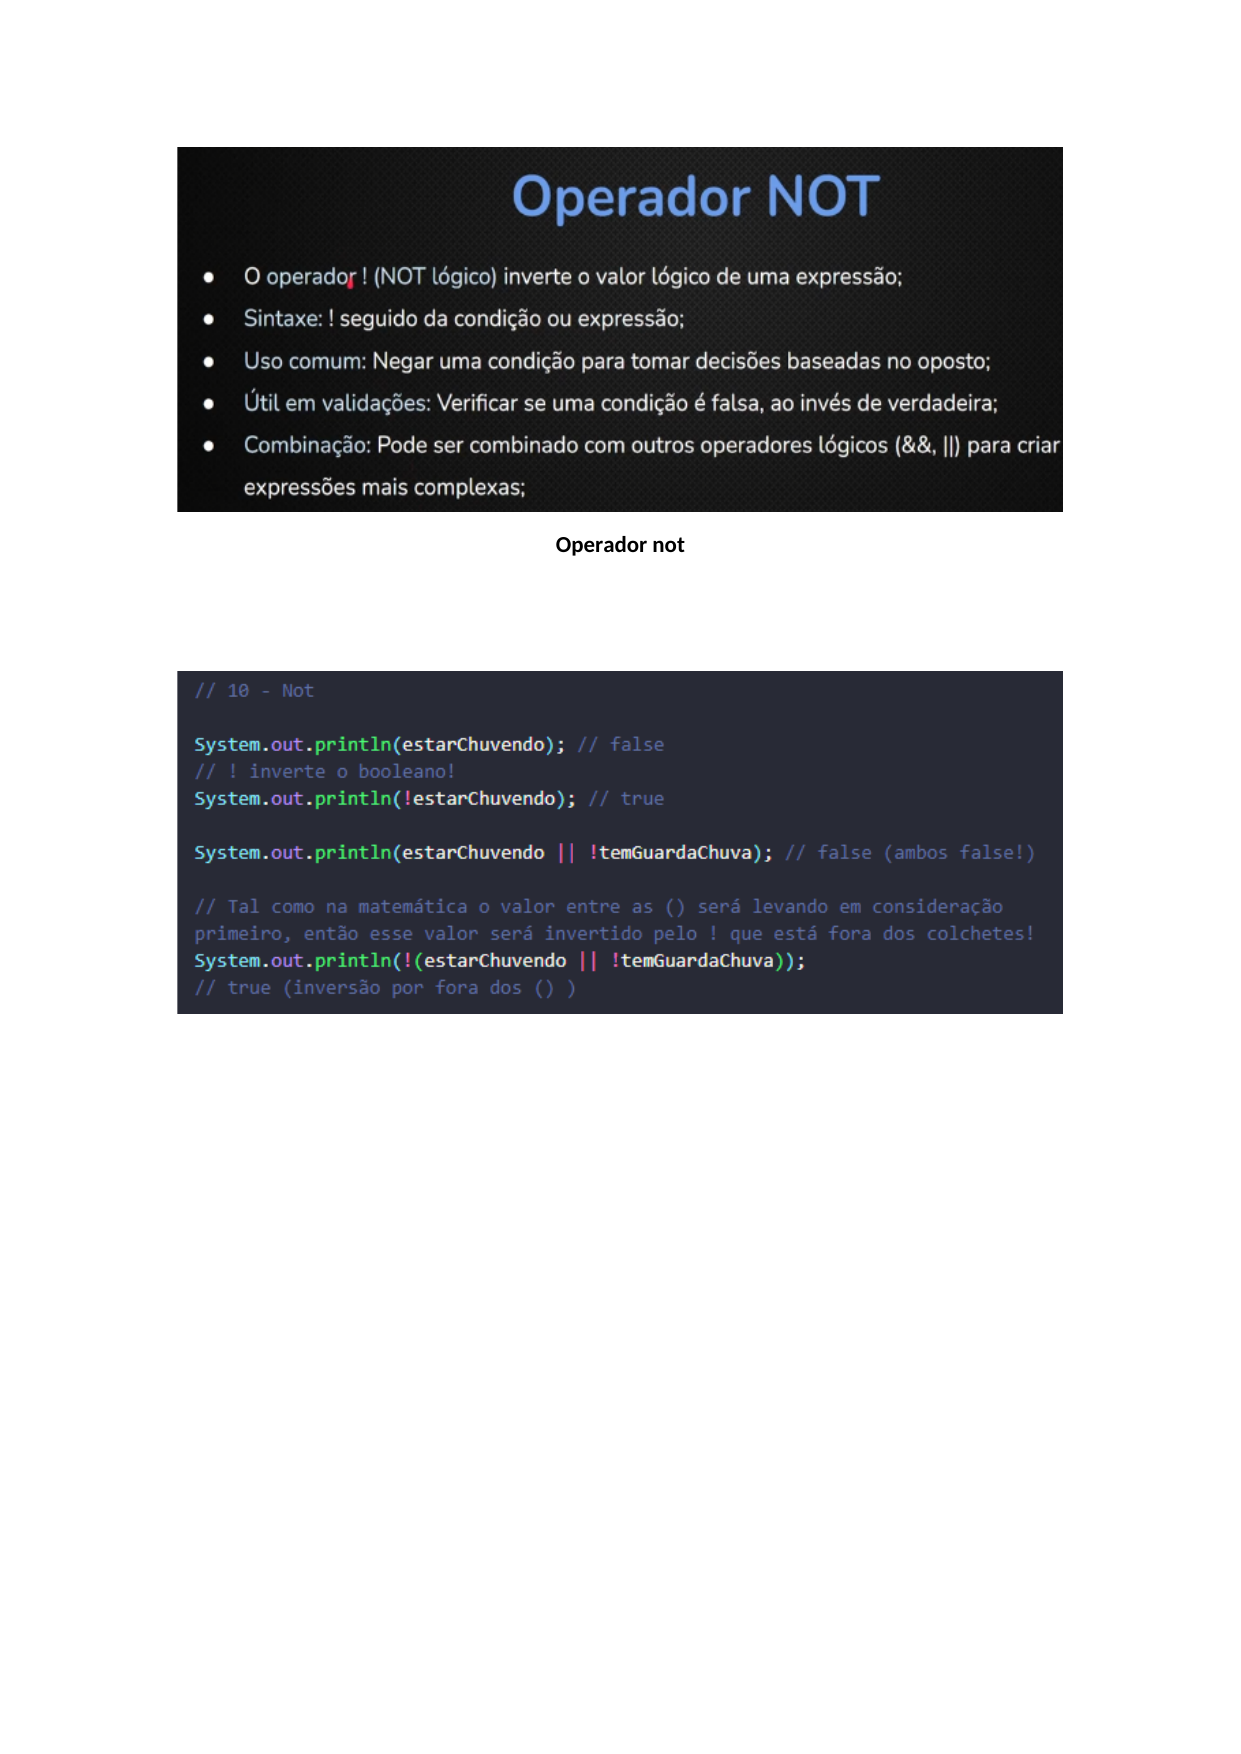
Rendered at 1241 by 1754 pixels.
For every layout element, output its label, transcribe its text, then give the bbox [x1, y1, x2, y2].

picture [177, 147, 1063, 512]
picture [177, 671, 1063, 1014]
text Operador not [177, 530, 1063, 558]
